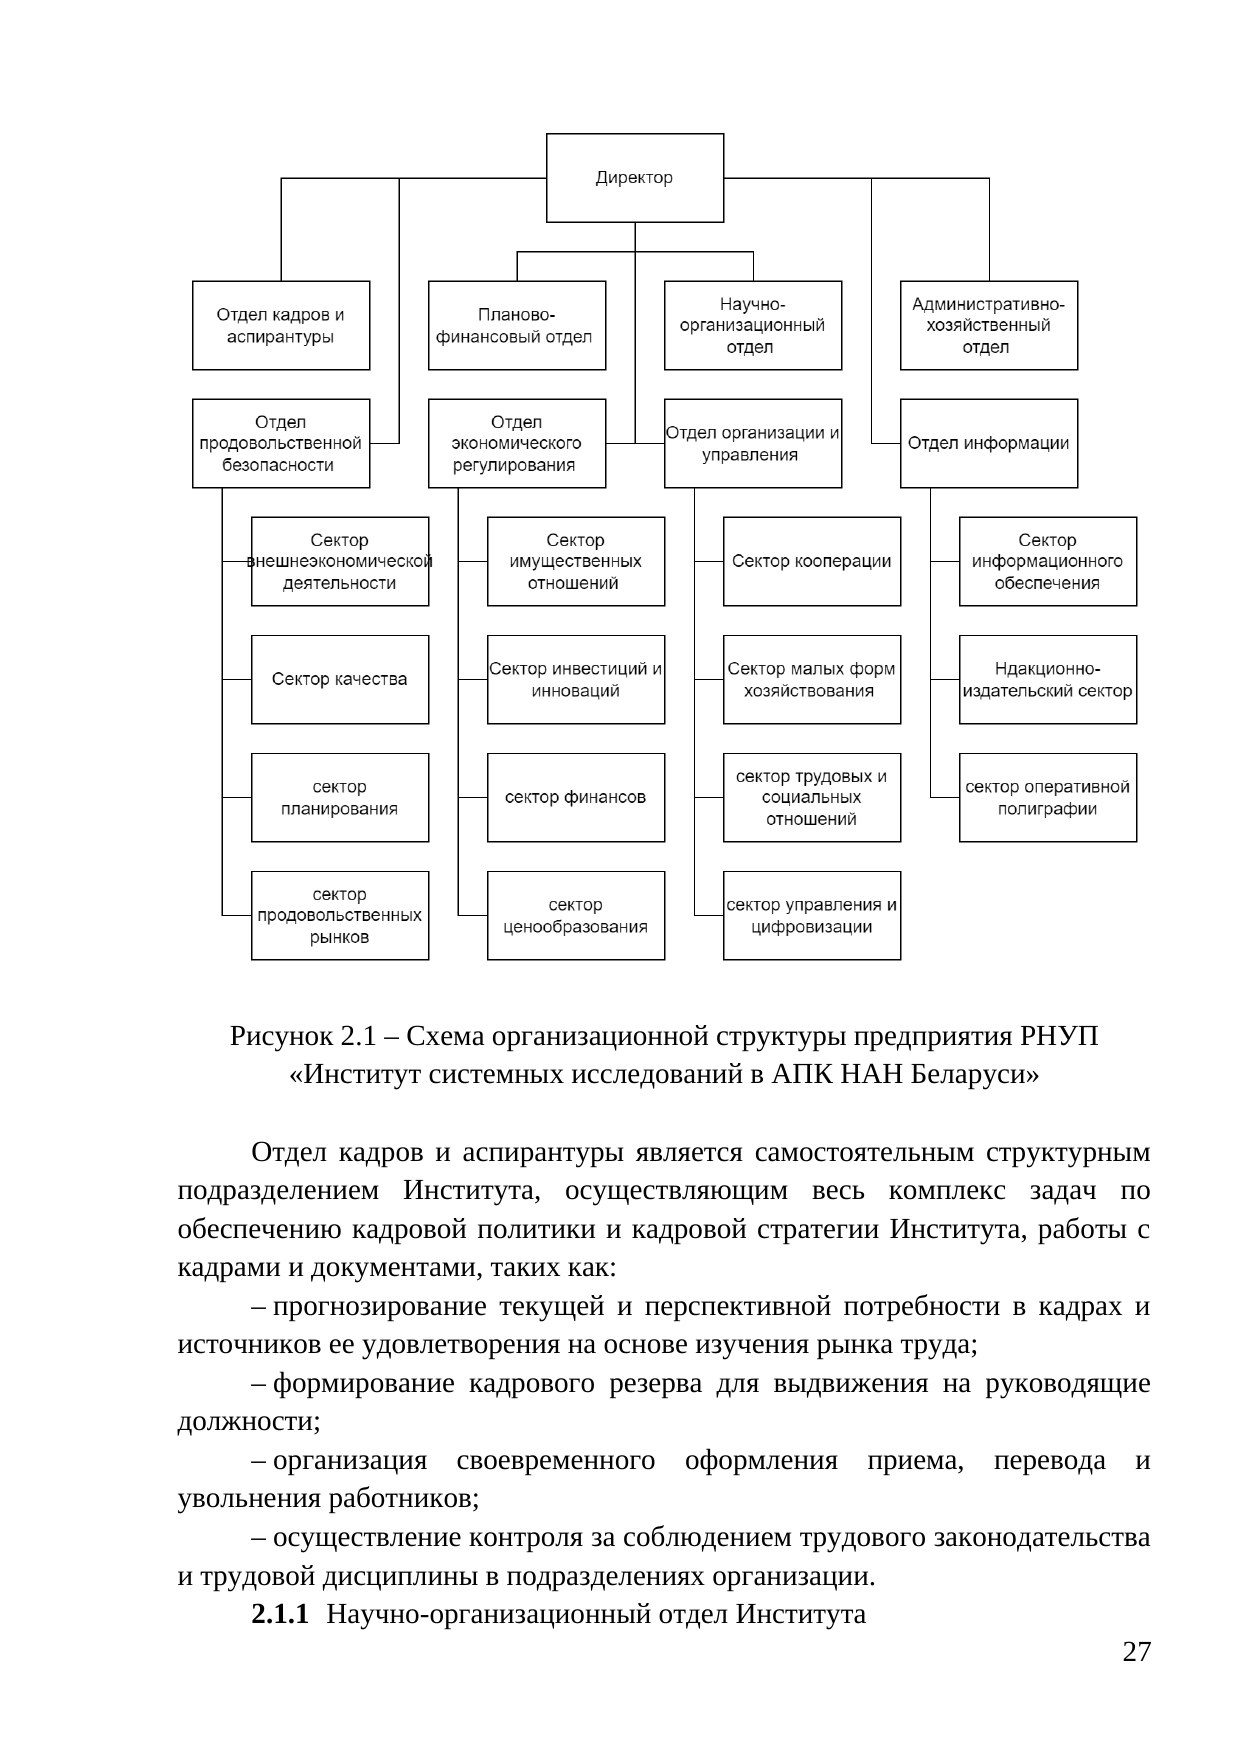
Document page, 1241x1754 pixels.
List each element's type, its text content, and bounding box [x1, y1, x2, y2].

text – прогнозирование текущей и перспективной потребности в кадрах и источников ее удовлетворения на основе изучения рынка труда; [177, 1288, 1152, 1360]
picture [177, 118, 1152, 975]
text – организация своевременного оформления приема, перевода и увольнения работников; [177, 1442, 1152, 1514]
text – осуществление контроля за соблюдением трудового законодательства и трудовой дисциплины в подразделениях организации. [177, 1519, 1152, 1591]
text – формирование кадрового резерва для выдвижения на руководящие должности; [177, 1365, 1152, 1437]
text Отдел кадров и аспирантуры является самостоятельным структурным подразделением Института, осуществляющим весь комплекс задач по обеспечению кадровой политики и кадровой стратегии Института, работы с кадрами и документами, таких как: [177, 1134, 1152, 1172]
list Научно-организационный отдел Института [251, 1596, 1152, 1630]
text Рисунок 2.1 – Схема организационной структуры предприятия РНУП «Институт системных исследований в АПК НАН Беларуси» [177, 1018, 1152, 1090]
text Отдел кадров и аспирантуры является самостоятельным структурным подразделением Института, осуществляющим весь комплекс задач по обеспечению кадровой политики и кадровой стратегии Института, работы с кадрами и документами, таких как: [177, 1244, 1152, 1283]
